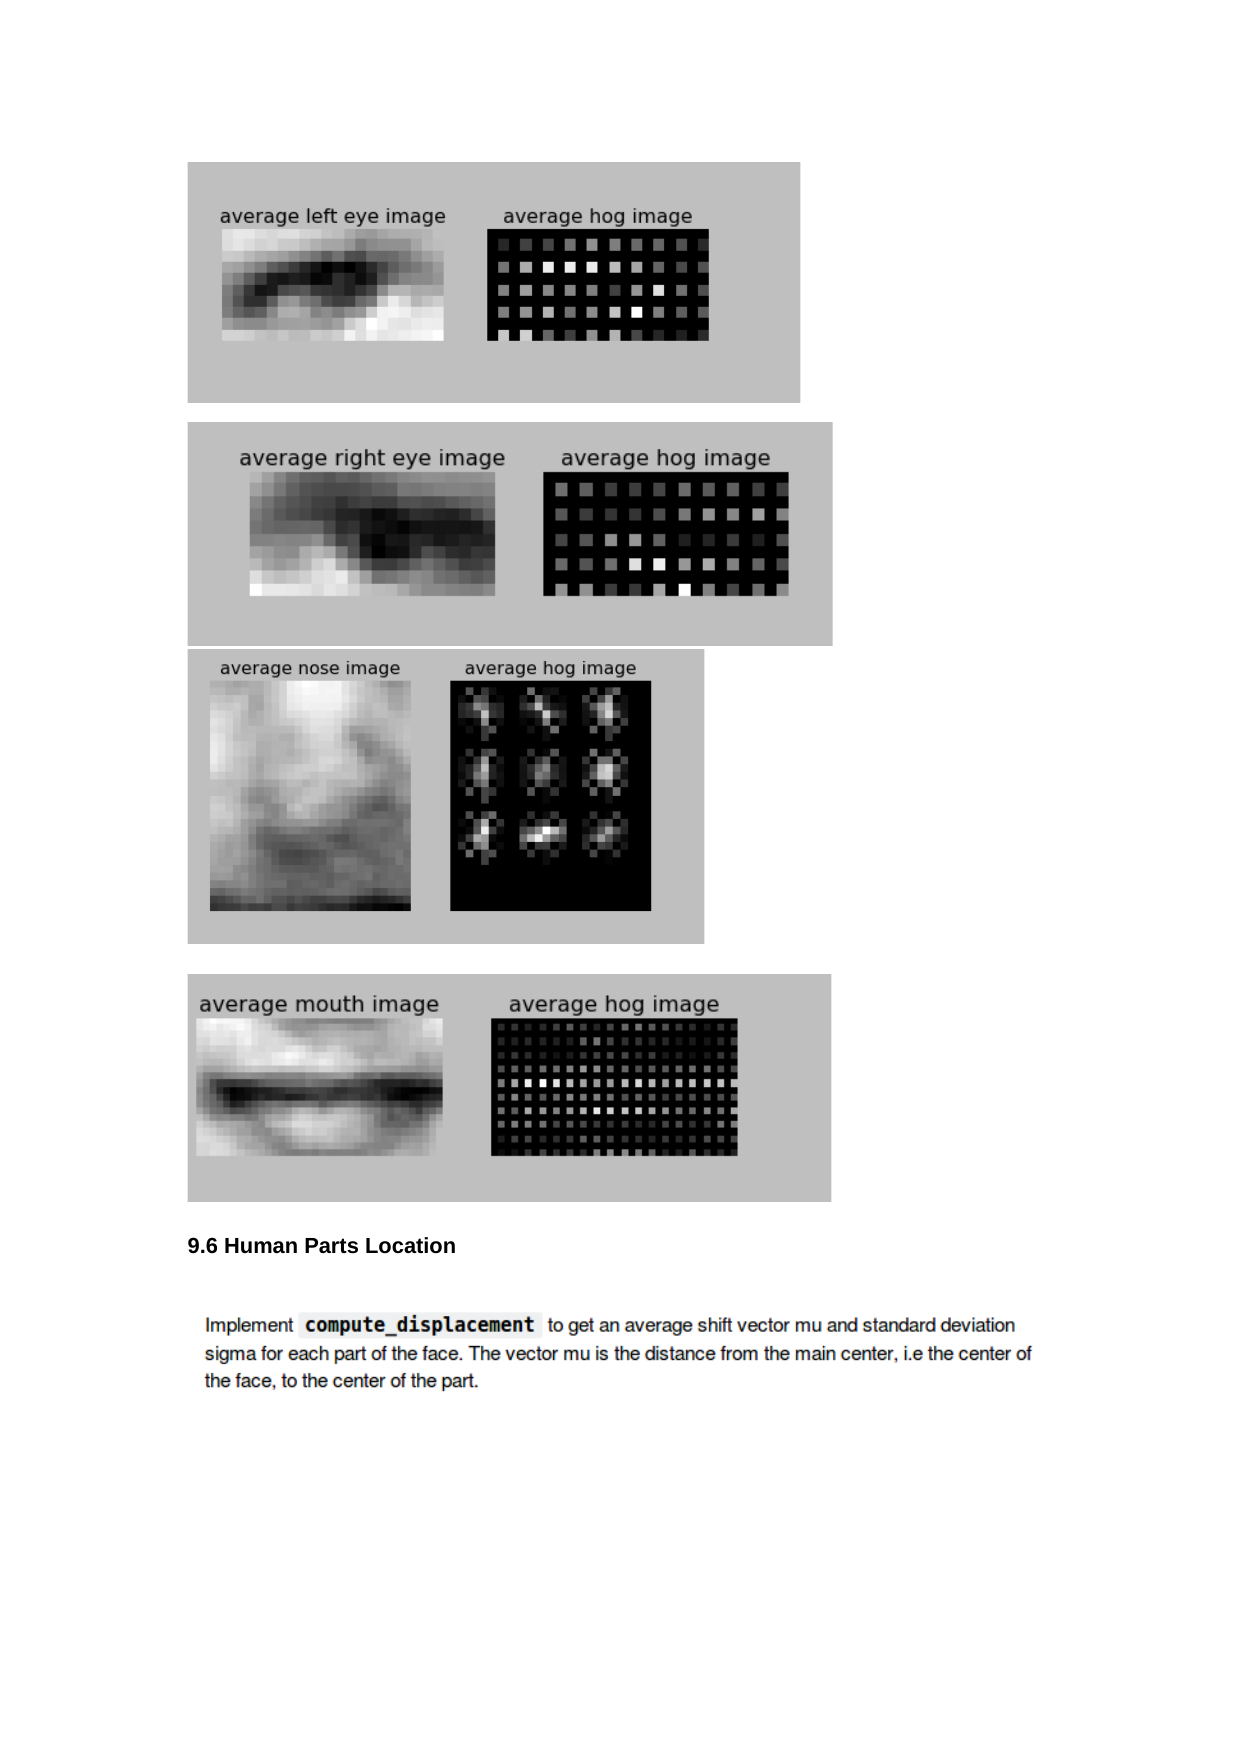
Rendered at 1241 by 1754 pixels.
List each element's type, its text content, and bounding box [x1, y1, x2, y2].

picture [187, 162, 801, 403]
picture [187, 422, 833, 646]
picture [187, 649, 705, 944]
subtitle 9.6 Human Parts Location [187, 1229, 1053, 1262]
picture [187, 1307, 1038, 1399]
picture [187, 974, 832, 1202]
